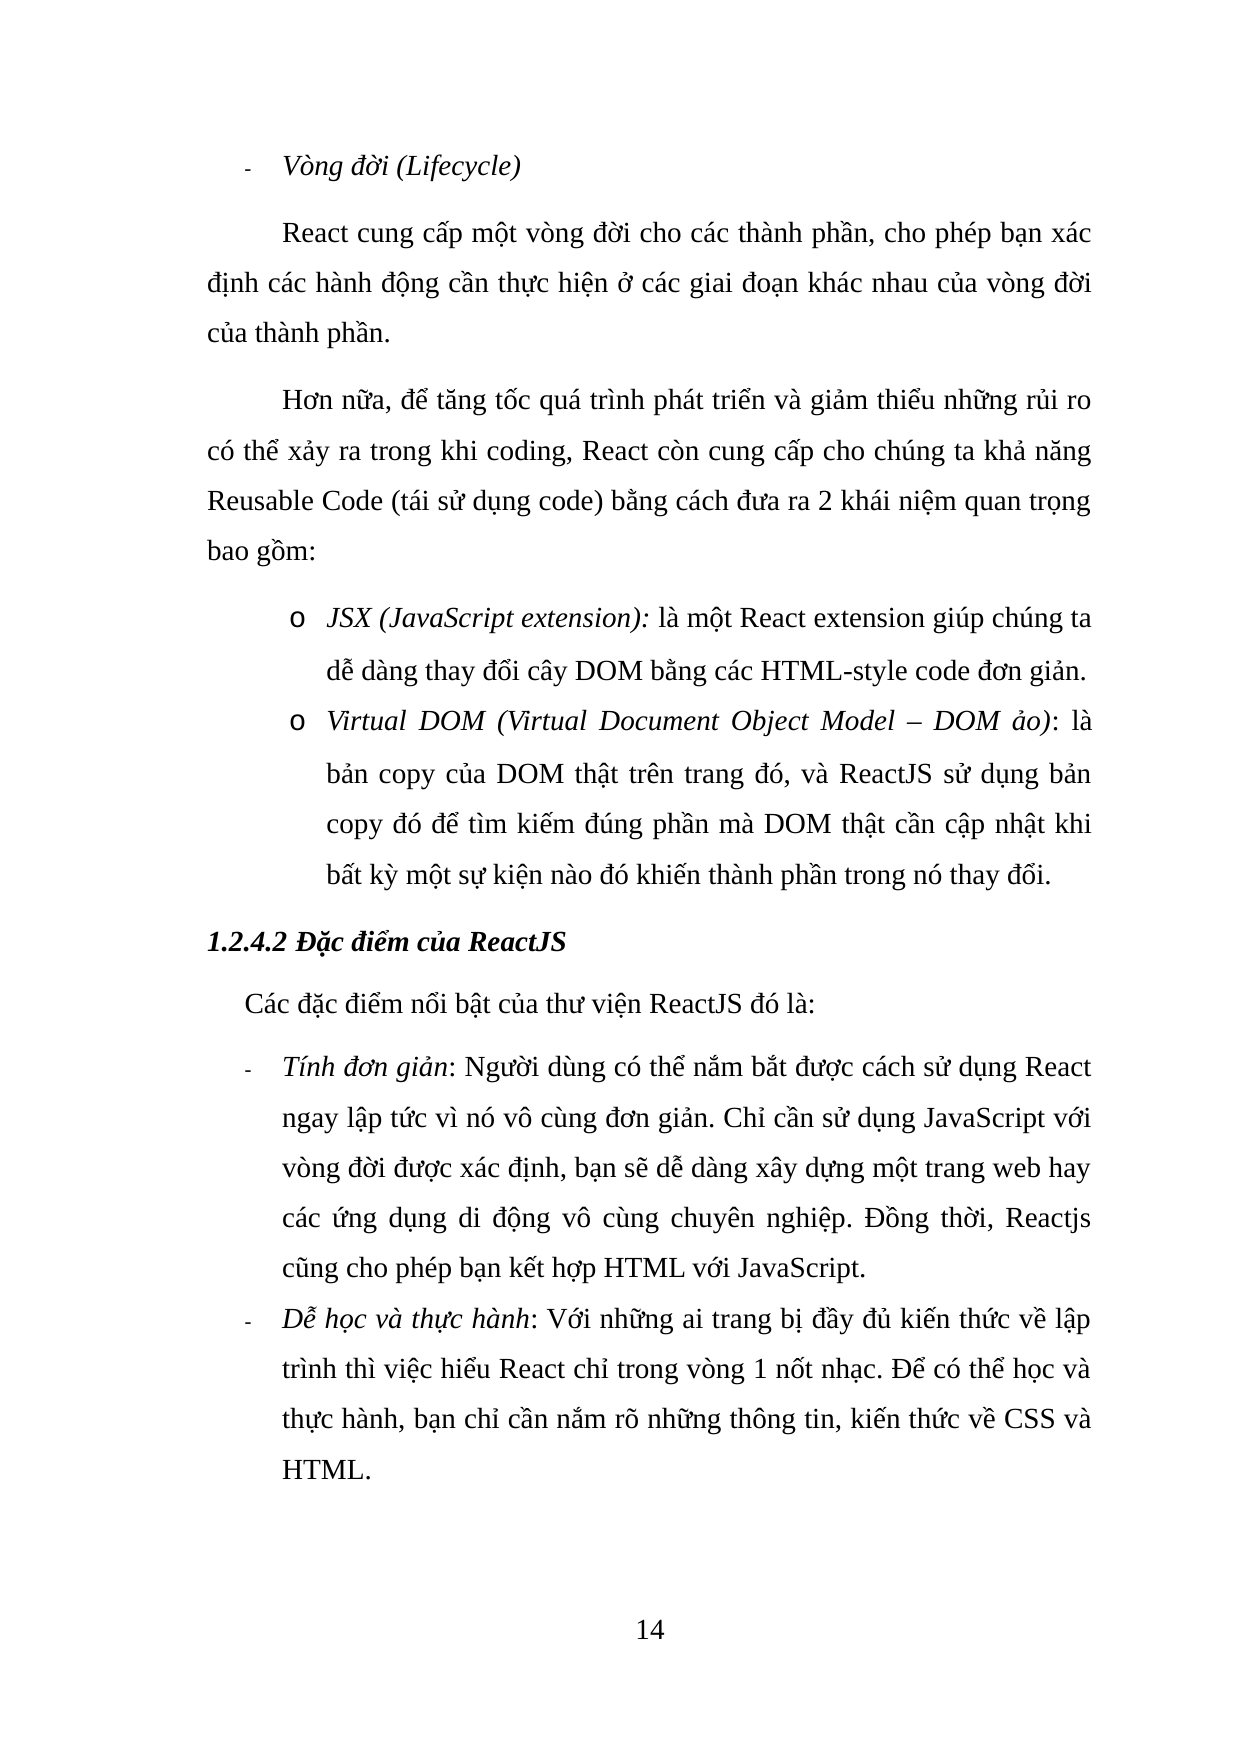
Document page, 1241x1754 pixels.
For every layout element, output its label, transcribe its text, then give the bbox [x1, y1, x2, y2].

list Virtual DOM (Virtual Document Object Model – DOM ảo): là bản copy của DOM thật trên trang đó, và ReactJS sử dụng bản copy đó để tìm kiếm đúng phần mà DOM thật cần cập nhật khi bất kỳ một sự kiện nào đó khiến thành phần trong nó thay đổi. [289, 703, 1092, 890]
list Vòng đời (Lifecycle) [244, 148, 1092, 181]
subtitle Đặc điểm của ReactJS [207, 924, 1092, 957]
list Dễ học và thực hành: Với những ai trang bị đầy đủ kiến thức về lập trình thì việc hiểu React chỉ trong vòng 1 nốt nhạc. Để có thể học và thực hành, bạn chỉ cần nắm rõ những thông tin, kiến thức về CSS và HTML. [244, 1301, 1092, 1485]
list Tính đơn giản: Người dùng có thể nắm bắt được cách sử dụng React ngay lập tức vì nó vô cùng đơn giản. Chỉ cần sử dụng JavaScript với vòng đời được xác định, bạn sẽ dễ dàng xây dựng một trang web hay các ứng dụng di động vô cùng chuyên nghiệp. Đồng thời, Reactjs cũng cho phép bạn kết hợp HTML với JavaScript. [244, 1049, 1092, 1284]
list JSX (JavaScript extension): là một React extension giúp chúng ta dễ dàng thay đổi cây DOM bằng các HTML-style code đơn giản. [289, 600, 1092, 687]
text React cung cấp một vòng đời cho các thành phần, cho phép bạn xác định các hành động cần thực hiện ở các giai đoạn khác nhau của vòng đời của thành phần. [207, 215, 1092, 349]
text Các đặc điểm nổi bật của thư viện ReactJS đó là: [244, 987, 1092, 1020]
text Hơn nữa, để tăng tốc quá trình phát triển và giảm thiểu những rủi ro có thể xảy ra trong khi coding, React còn cung cấp cho chúng ta khả năng Reusable Code (tái sử dụng code) bằng cách đưa ra 2 khái niệm quan trọng bao gồm: [207, 382, 1092, 567]
